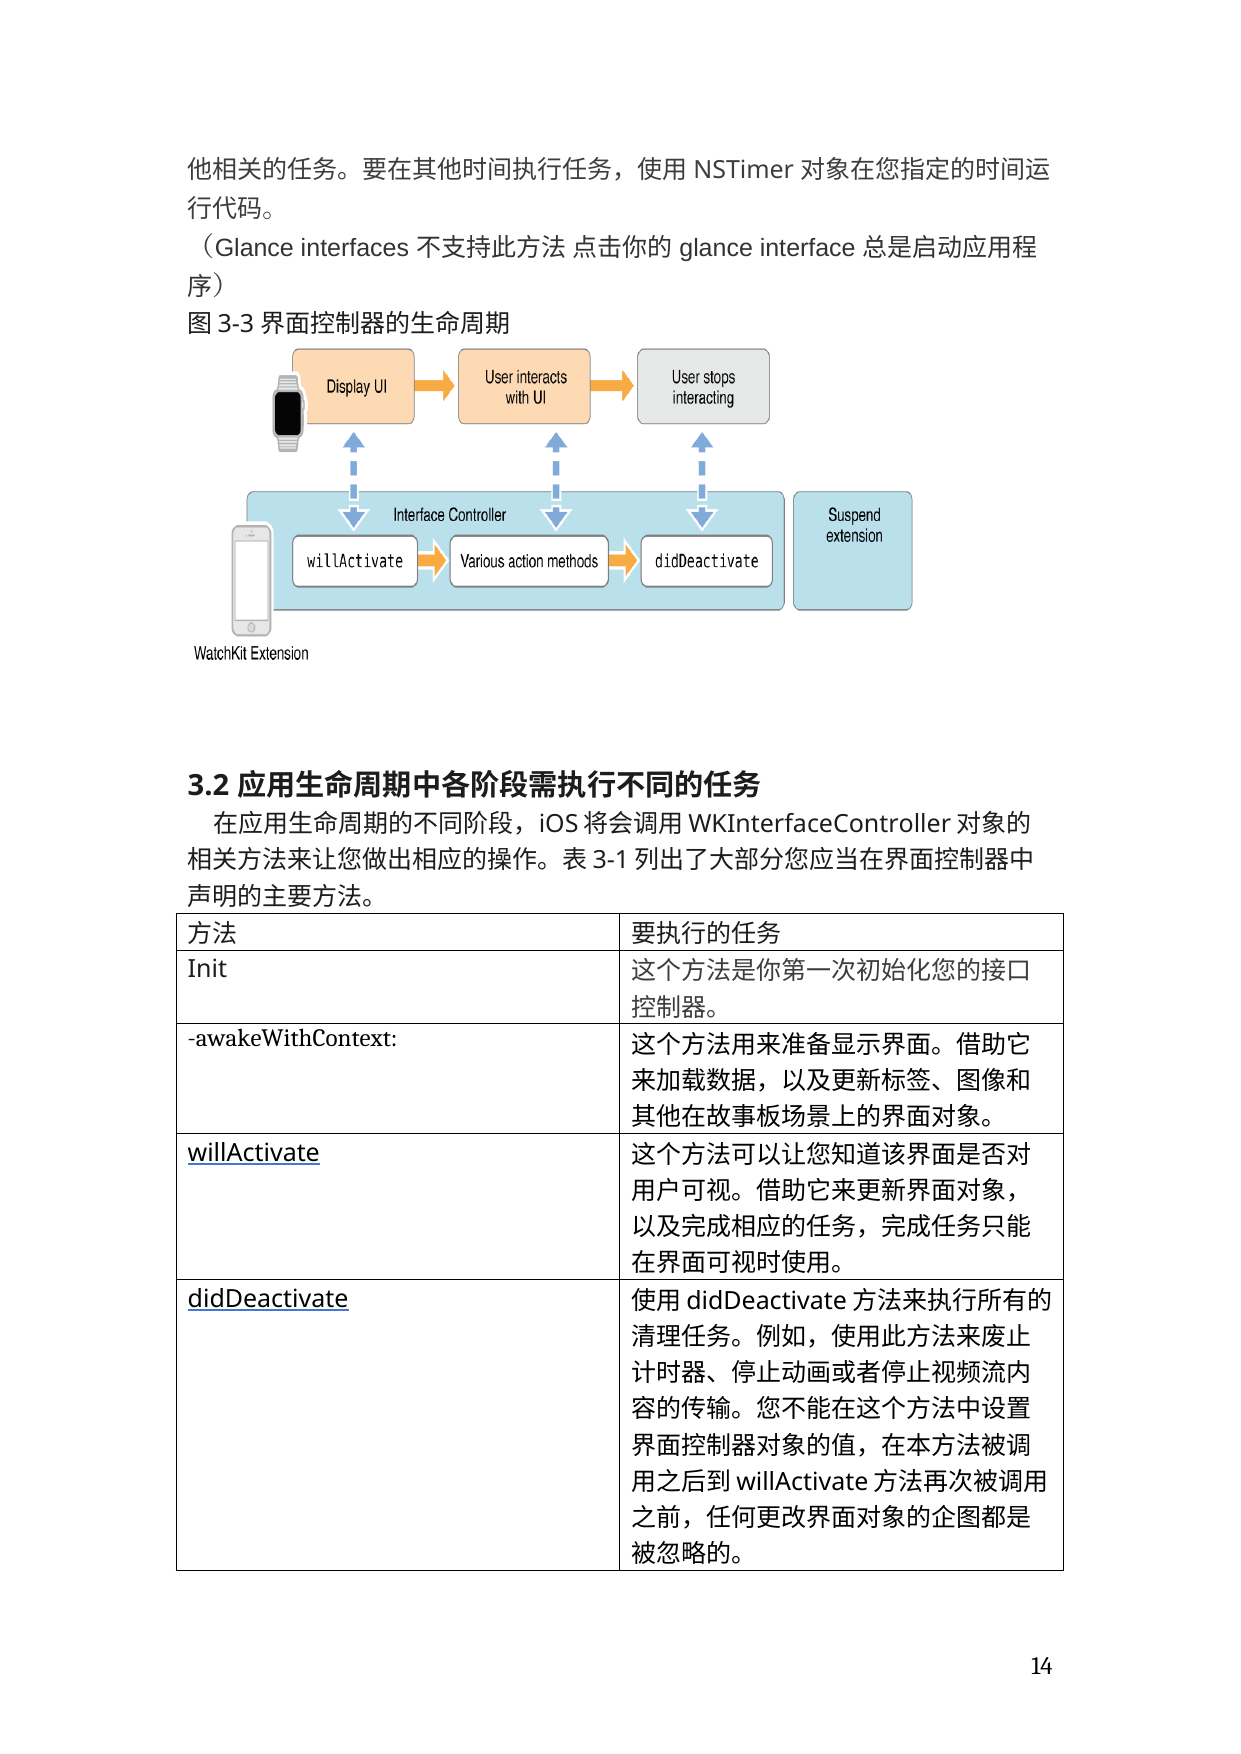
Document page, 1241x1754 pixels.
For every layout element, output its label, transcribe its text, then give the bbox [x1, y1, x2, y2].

table_cell -awakeWithContext: [177, 1024, 619, 1133]
table_header 要执行的任务 [620, 914, 1063, 950]
table_cell willActivate [177, 1134, 619, 1279]
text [187, 150, 1053, 225]
table_cell 这个方法可以让您知道该界面是否对用户可视。借助它来更新界面对象，以及完成相应的任务，完成任务只能在界面可视时使用。 [620, 1134, 1063, 1279]
text （Glance interfaces 不支持此方法 点击你的 glance interface 总是启动应用程序） [187, 225, 1053, 303]
table_header 方法 [177, 914, 619, 950]
subtitle 3.2 应用生命周期中各阶段需执行不同的任务 [187, 761, 1053, 804]
table_cell 这个方法是你第一次初始化您的接口控制器。 [620, 951, 1063, 1023]
text 图3-3 界面控制器的生命周期 [187, 303, 1053, 339]
table_cell 这个方法用来准备显示界面。借助它来加载数据，以及更新标签、图像和其他在故事板场景上的界面对象。 [620, 1024, 1063, 1133]
picture [187, 339, 919, 677]
table_cell Init [177, 951, 619, 1023]
text 在应用生命周期的不同阶段，iOS将会调用WKInterfaceController对象的相关方法来让您做出相应的操作。表3-1列出了大部分您应当在界面控制器中声明的主要方法。 [187, 804, 1053, 912]
table_cell 使用didDeactivate方法来执行所有的清理任务。例如，使用此方法来废止计时器、停止动画或者停止视频流内容的传输。您不能在这个方法中设置界面控制器对象的值，在本方法被调用之后到willActivate方法再次被调用之前，任何更改界面对象的企图都是被忽略的。 [620, 1280, 1063, 1570]
table_cell didDeactivate [177, 1280, 619, 1570]
